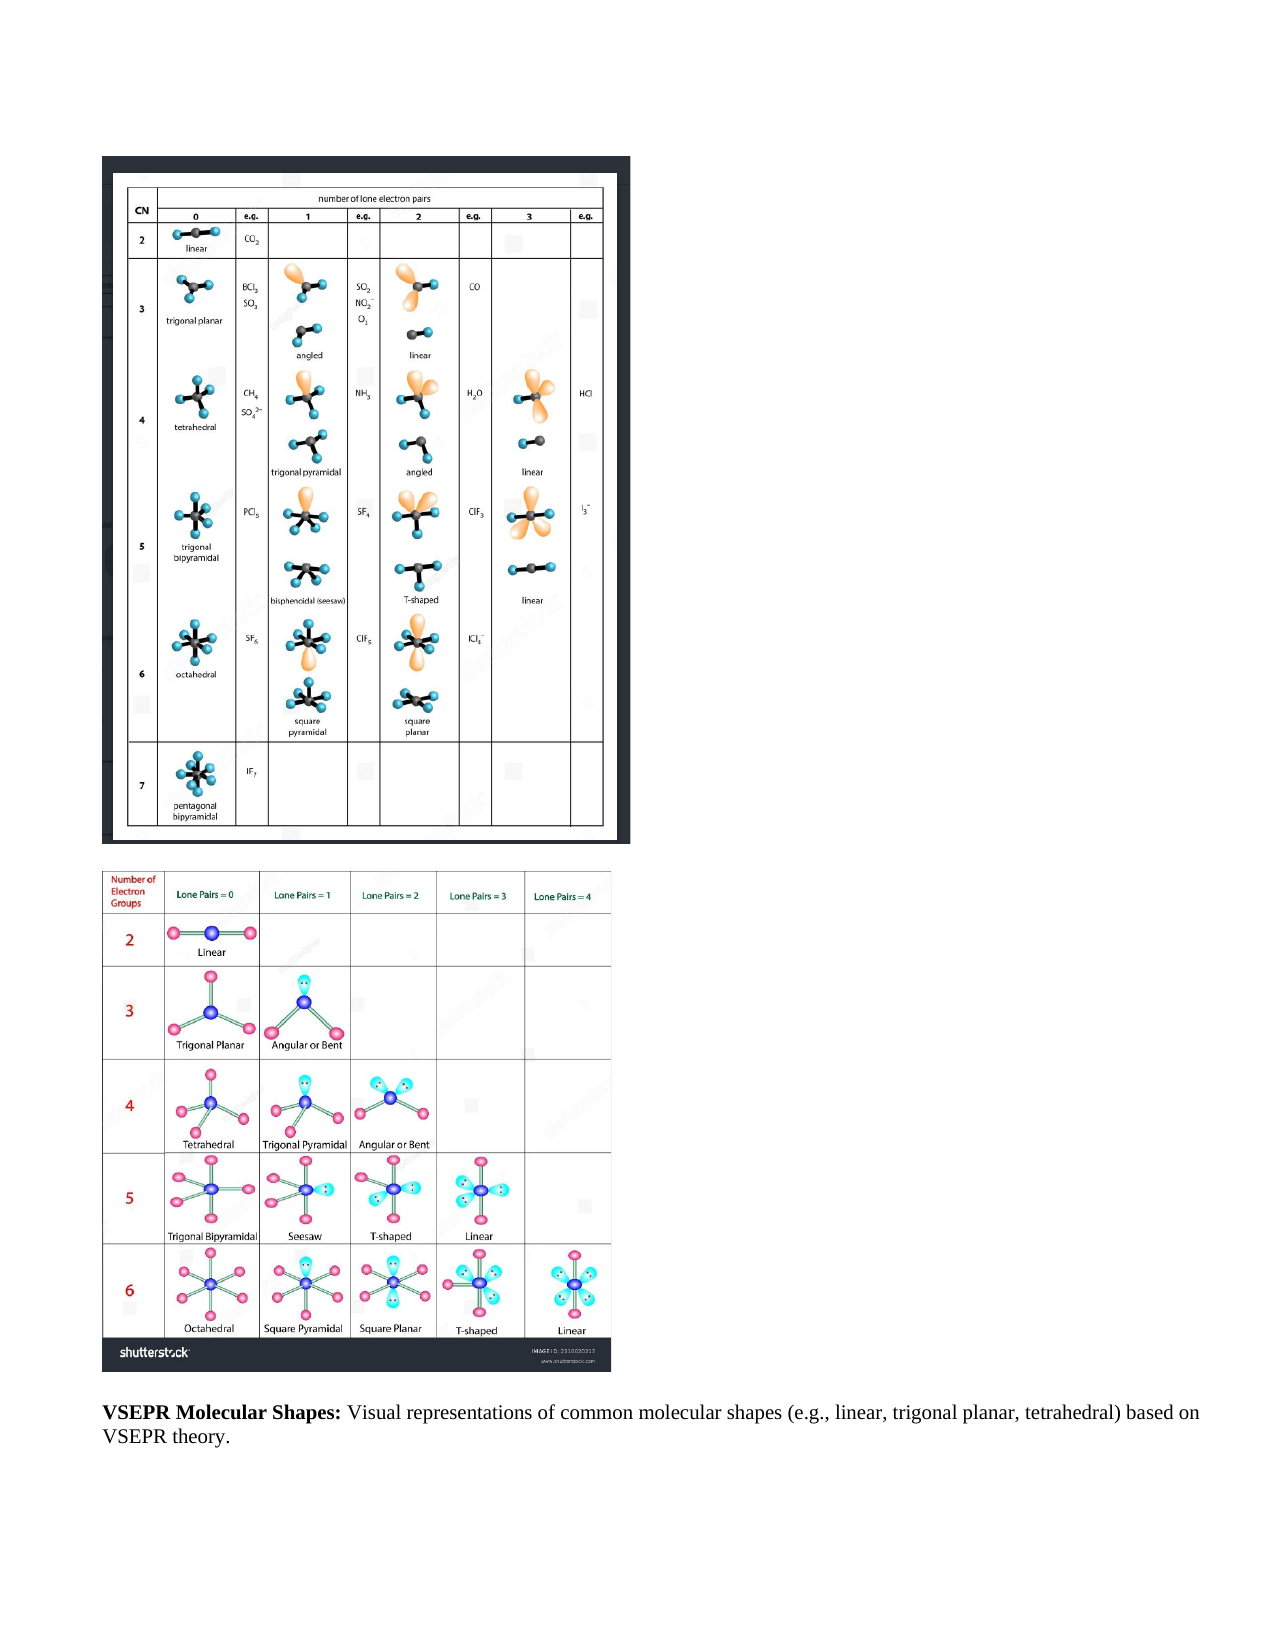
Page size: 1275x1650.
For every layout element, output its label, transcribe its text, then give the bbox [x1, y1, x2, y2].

picture [102, 871, 612, 1372]
text VSEPR Molecular Shapes: Visual representations of common molecular shapes (e.g., linear, trigonal planar, tetrahedral) based on VSEPR theory. [102, 1400, 1260, 1448]
picture [102, 156, 631, 844]
